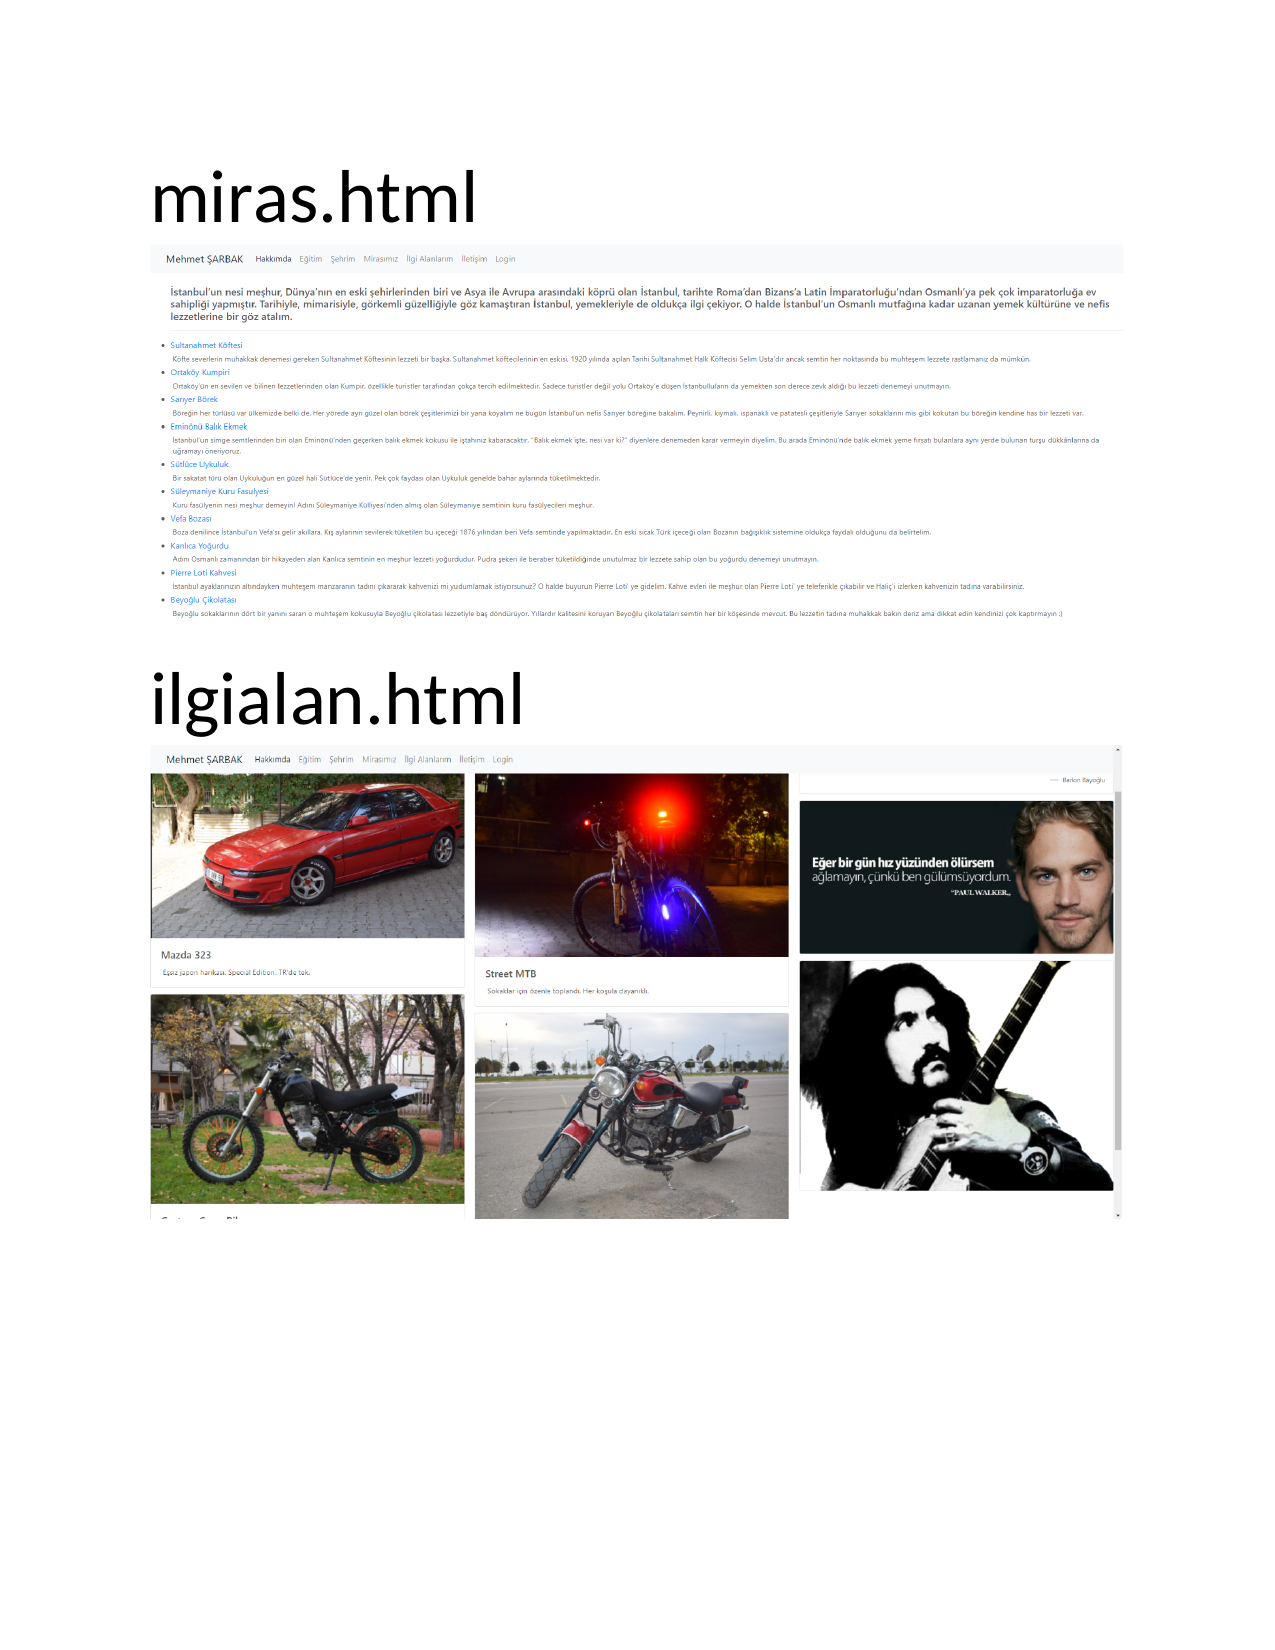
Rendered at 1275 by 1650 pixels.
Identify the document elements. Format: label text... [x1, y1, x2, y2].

picture [150, 243, 1124, 633]
picture [150, 745, 1122, 1219]
